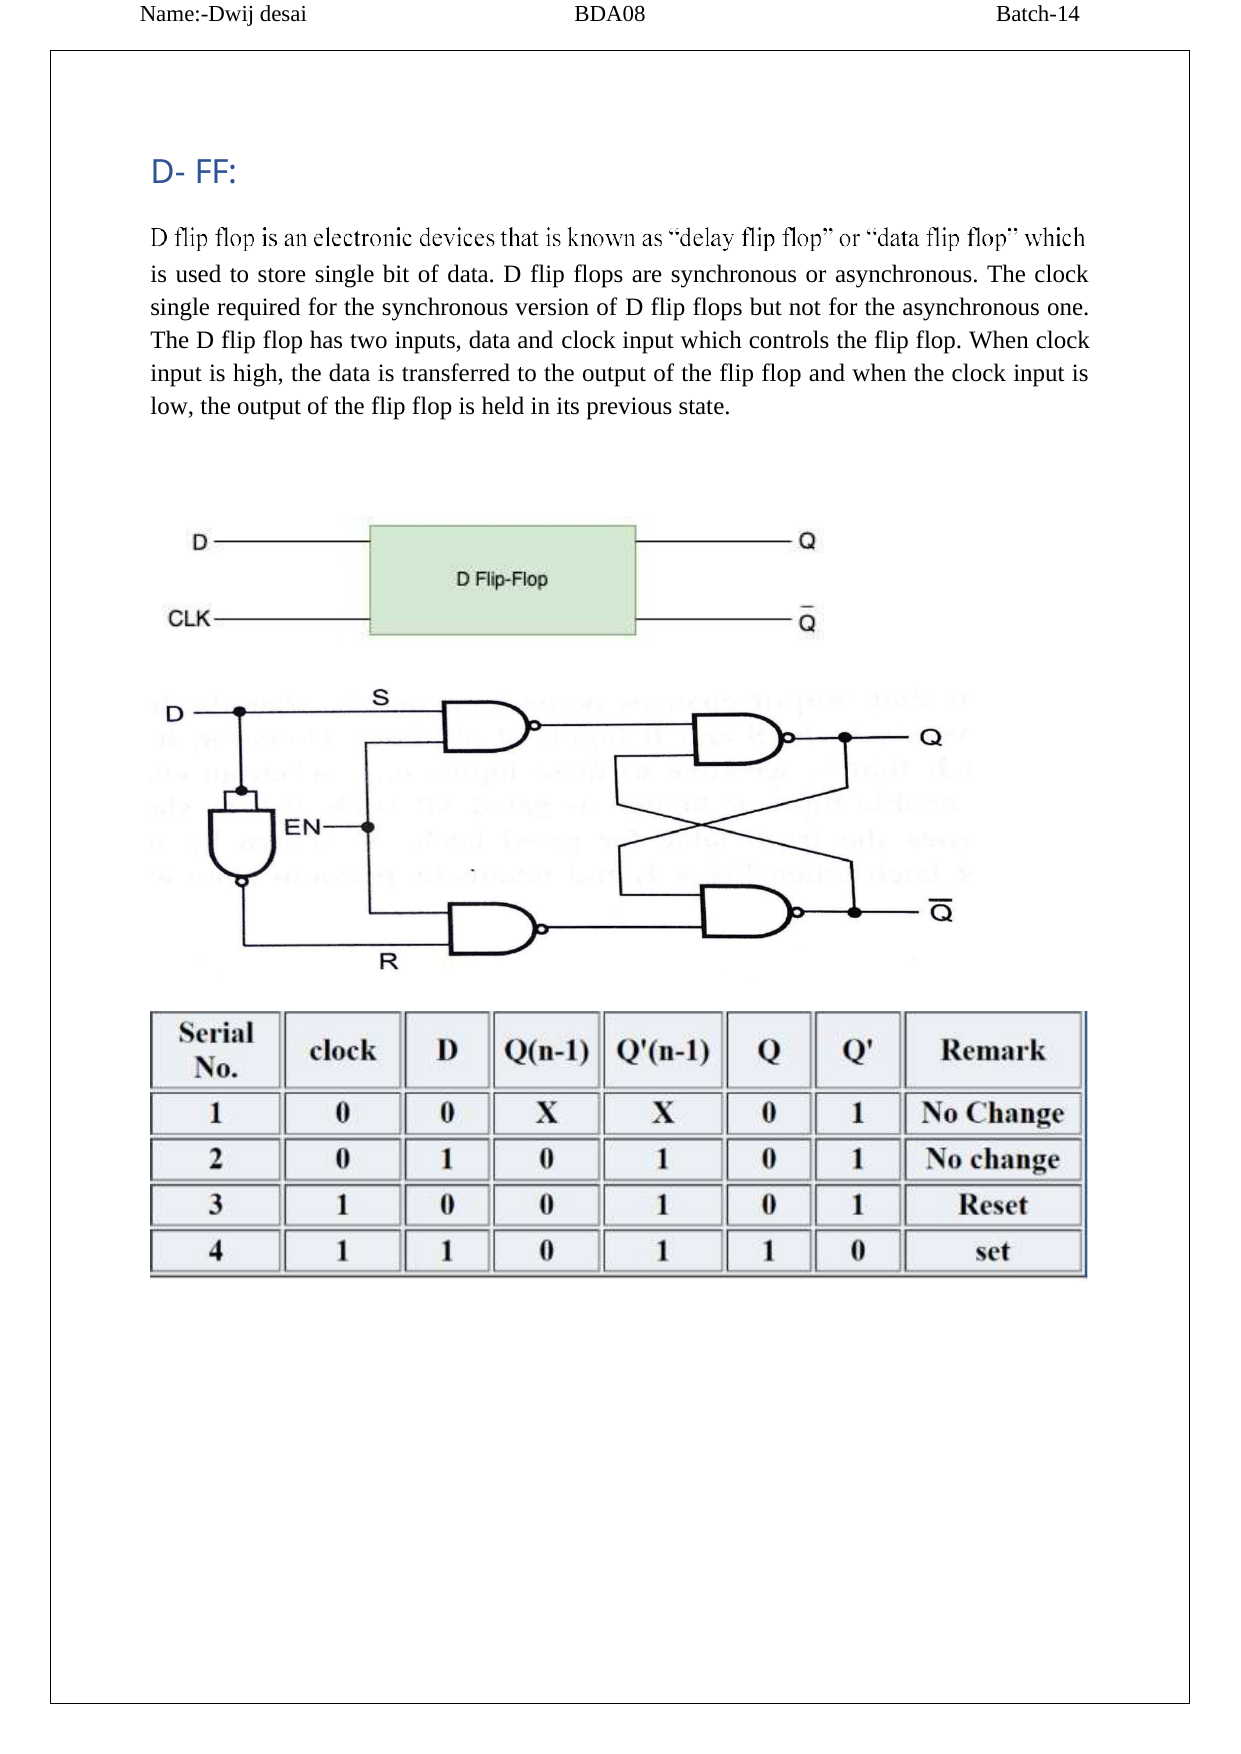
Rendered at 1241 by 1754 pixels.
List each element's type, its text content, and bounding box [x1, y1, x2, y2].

picture [150, 682, 972, 982]
subtitle D- FF: [150, 148, 1103, 194]
text is used to store single bit of data. D flip flops are synchronous or asynchronous. The clock single required for the synchronous version of D flip flops but not for the asynchronous one. The D flip flop has two inputs, data and clock input which controls the flip flop. When clock input is high, the data is transferred to the output of the flip flop and when the clock input is low, the output of the flip flop is held in its previous state. [150, 230, 1090, 420]
picture [150, 227, 1085, 251]
picture [150, 1011, 1088, 1282]
picture [162, 516, 824, 642]
